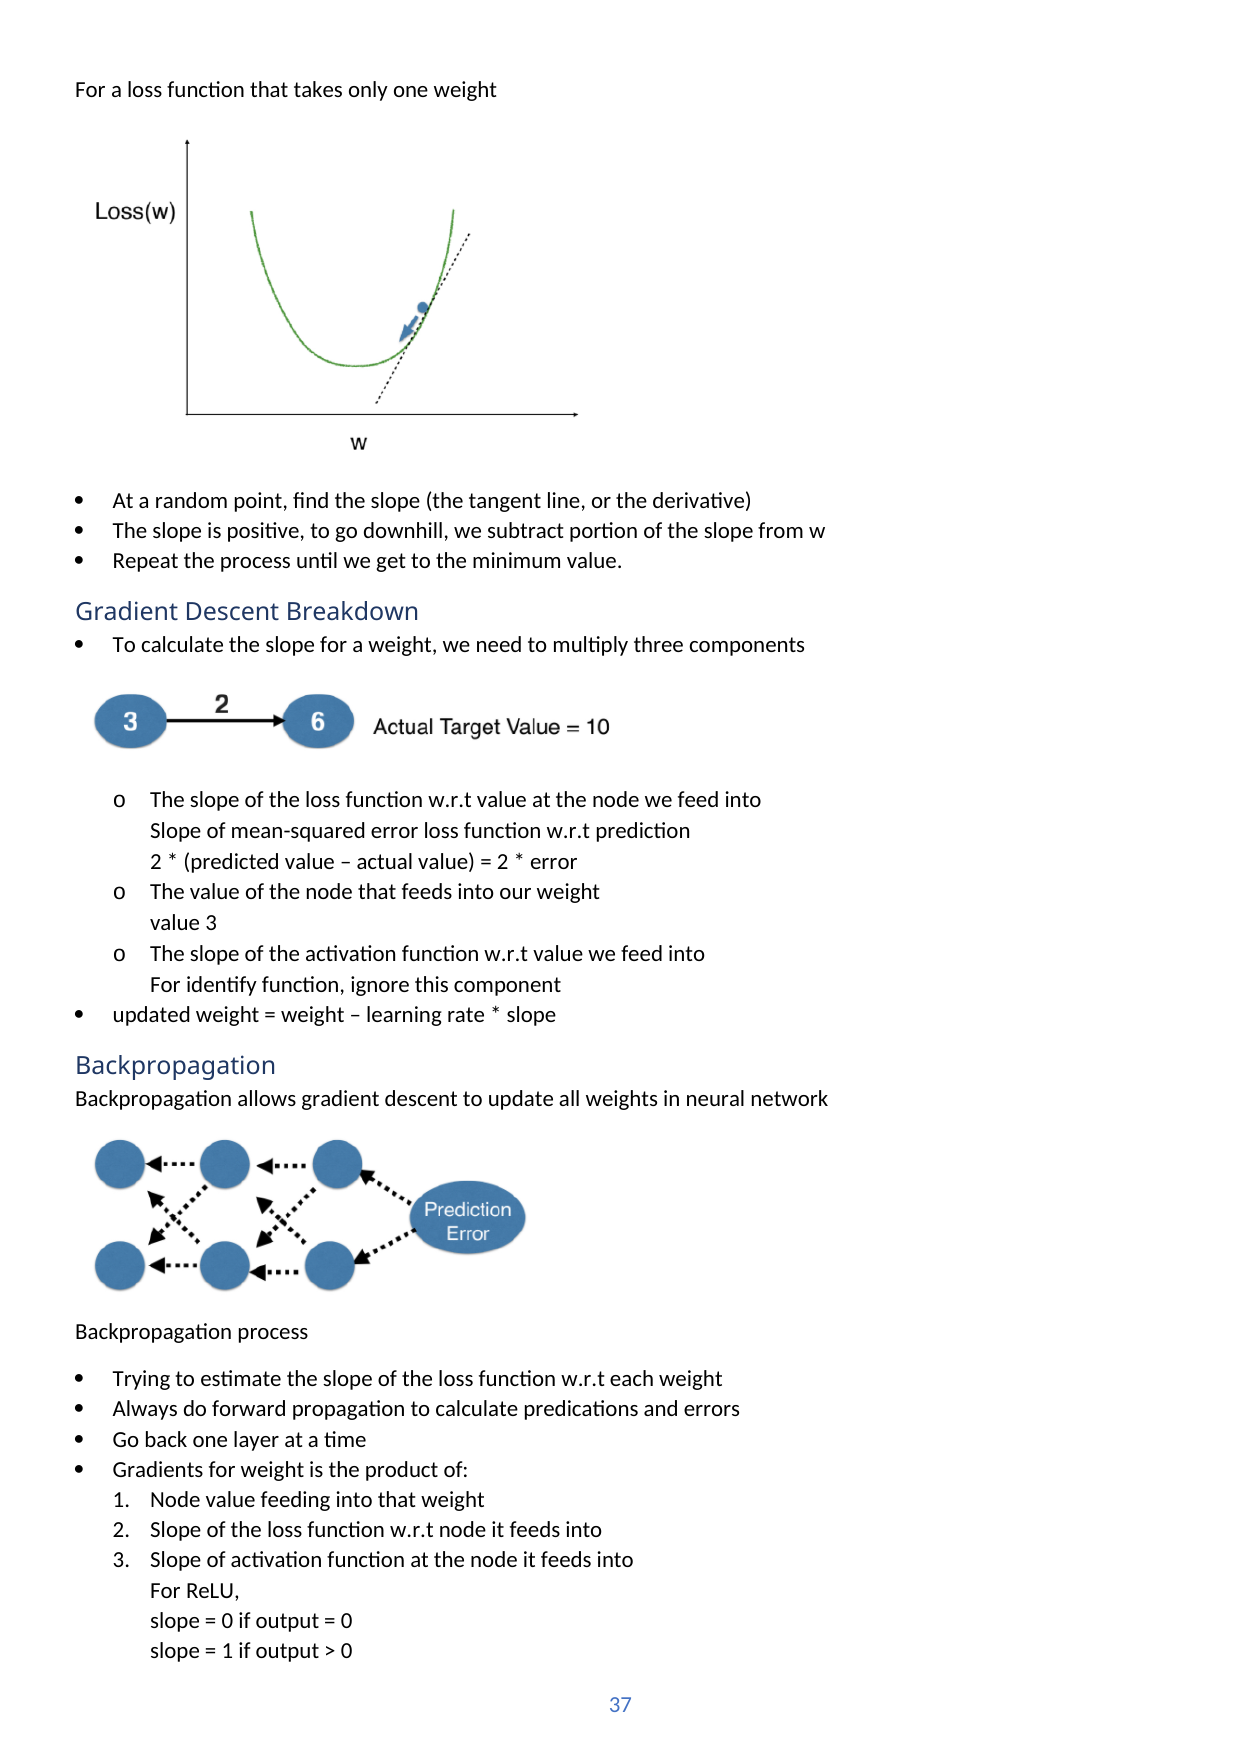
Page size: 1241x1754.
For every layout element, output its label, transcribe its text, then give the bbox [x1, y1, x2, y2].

text Backpropagation allows gradient descent to update all weights in neural network [75, 1084, 1165, 1112]
subtitle Gradient Descent Breakdown [75, 593, 1165, 628]
list To calculate the slope for a weight, we need to multiply three components [75, 630, 1165, 658]
picture [75, 677, 625, 767]
list Trying to estimate the slope of the loss function w.r.t each weight [75, 1364, 1165, 1392]
list Node value feeding into that weight [112, 1485, 1165, 1513]
list Slope of mean-squared error loss function w.r.t prediction [150, 817, 1165, 845]
picture [75, 1131, 544, 1299]
list value 3 [150, 908, 1165, 937]
list At a random point, find the slope (the tangent line, or the derivative) [75, 486, 1165, 514]
text For a loss function that takes only one weight [75, 75, 1165, 103]
list Slope of the loss function w.r.t node it feeds into [112, 1515, 1165, 1543]
list The slope of the activation function w.r.t value we feed into [112, 939, 1165, 968]
text Backpropagation process [75, 1317, 1165, 1346]
list 2 * (predicted value – actual value) = 2 * error [150, 847, 1165, 875]
list Go back one layer at a time [75, 1425, 1165, 1453]
list Gradients for weight is the product of: [75, 1455, 1165, 1483]
list The slope of the loss function w.r.t value at the node we feed into [112, 785, 1165, 814]
list Always do forward propagation to calculate predications and errors [75, 1394, 1165, 1423]
picture [75, 121, 621, 468]
list The value of the node that feeds into our weight [112, 877, 1165, 906]
list Repeat the process until we get to the minimum value. [75, 547, 1165, 575]
list Slope of activation function at the node it feeds into [112, 1546, 1165, 1574]
list For identify function, ignore this component [150, 970, 1165, 998]
list slope = 1 if output > 0 [150, 1636, 1165, 1664]
list The slope is positive, to go downhill, we subtract portion of the slope from w [75, 516, 1165, 544]
list updated weight = weight – learning rate * slope [75, 1000, 1165, 1028]
subtitle Backpropagation [75, 1047, 1165, 1081]
list For ReLU, slope = 0 if output = 0 [150, 1576, 1165, 1634]
